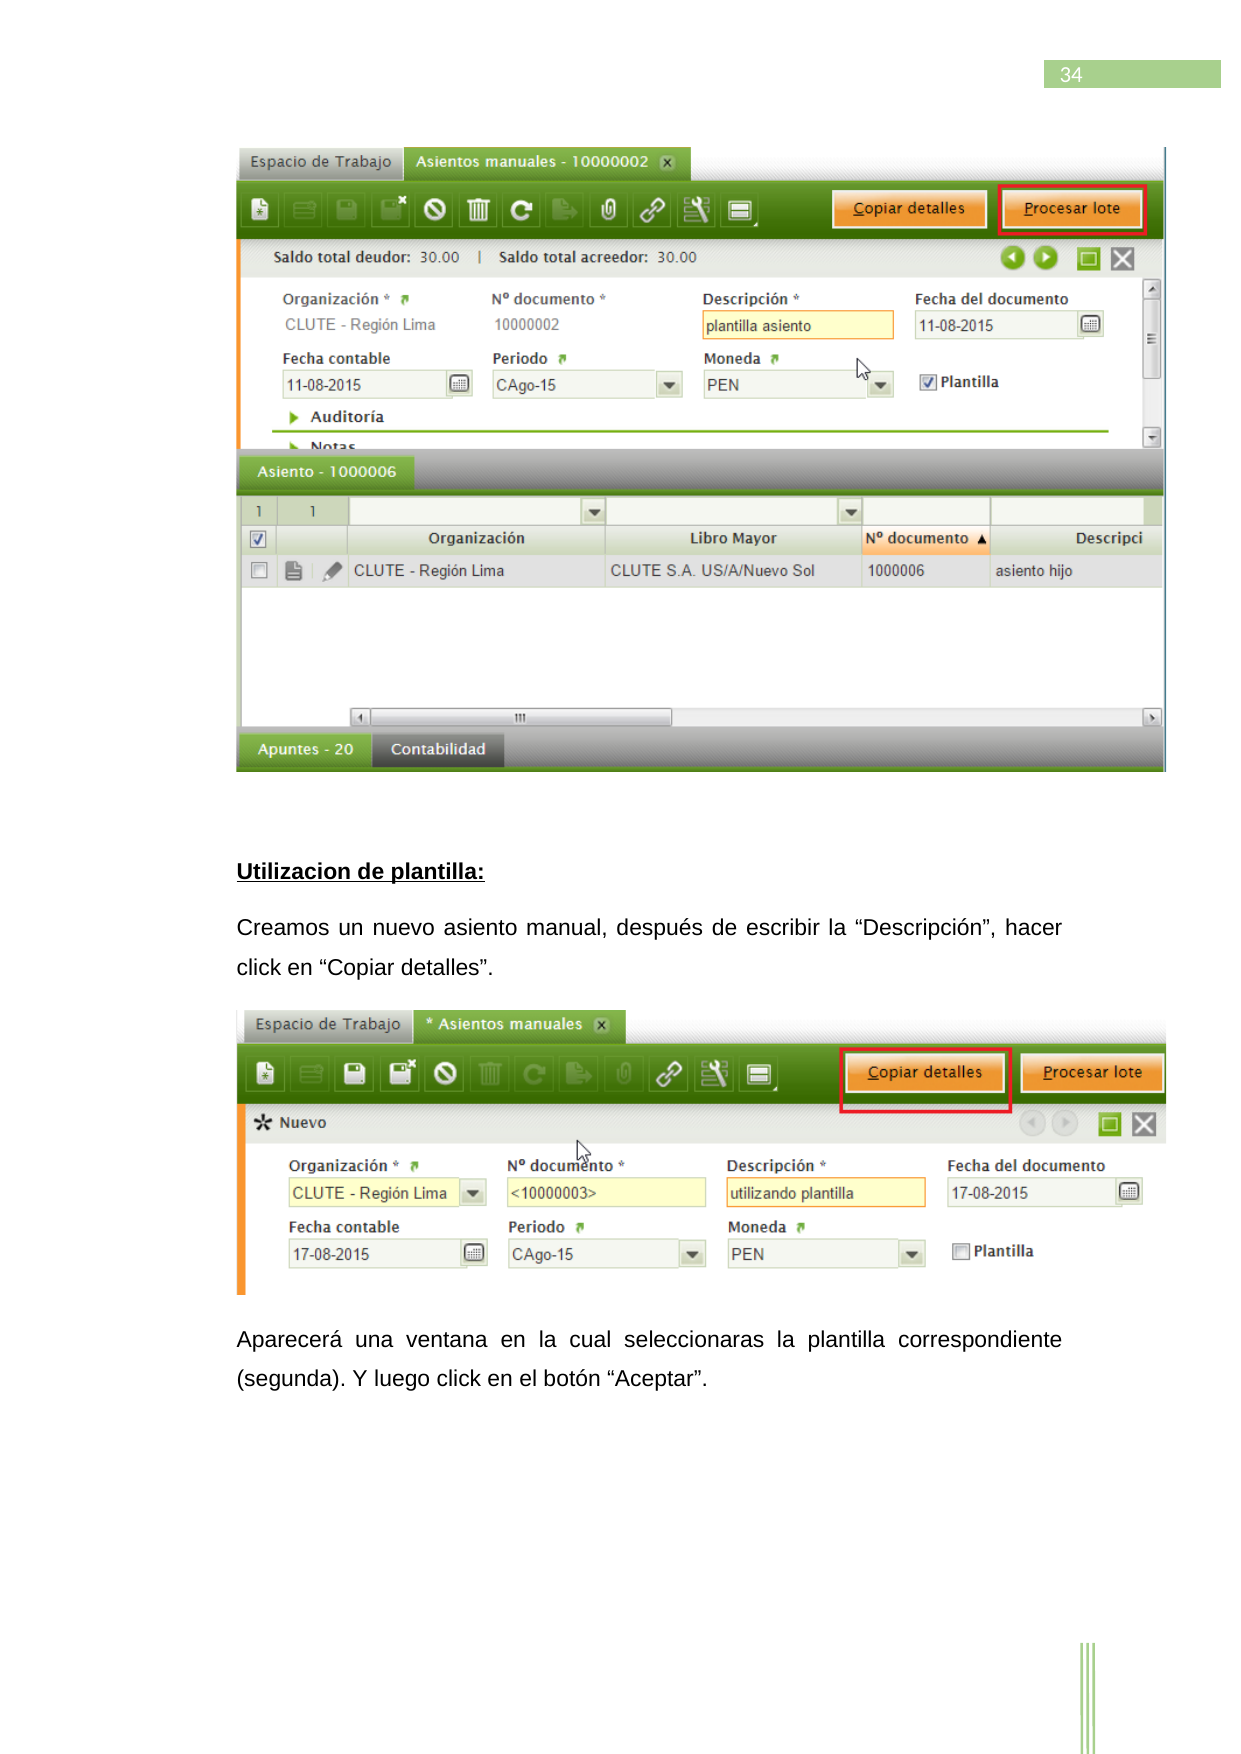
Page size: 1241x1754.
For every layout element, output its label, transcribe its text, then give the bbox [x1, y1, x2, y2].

text Aparecerá una ventana en la cual seleccionaras la plantilla correspondiente (segunda). Y luego click en el botón “Aceptar”. [236, 1326, 1063, 1391]
picture [236, 147, 1167, 772]
text Utilizacion de plantilla: [236, 858, 1063, 884]
text Creamos un nuevo asiento manual, después de escribir la “Descripción”, hacer click en “Copiar detalles”. [236, 914, 1063, 980]
picture [236, 1010, 1167, 1295]
